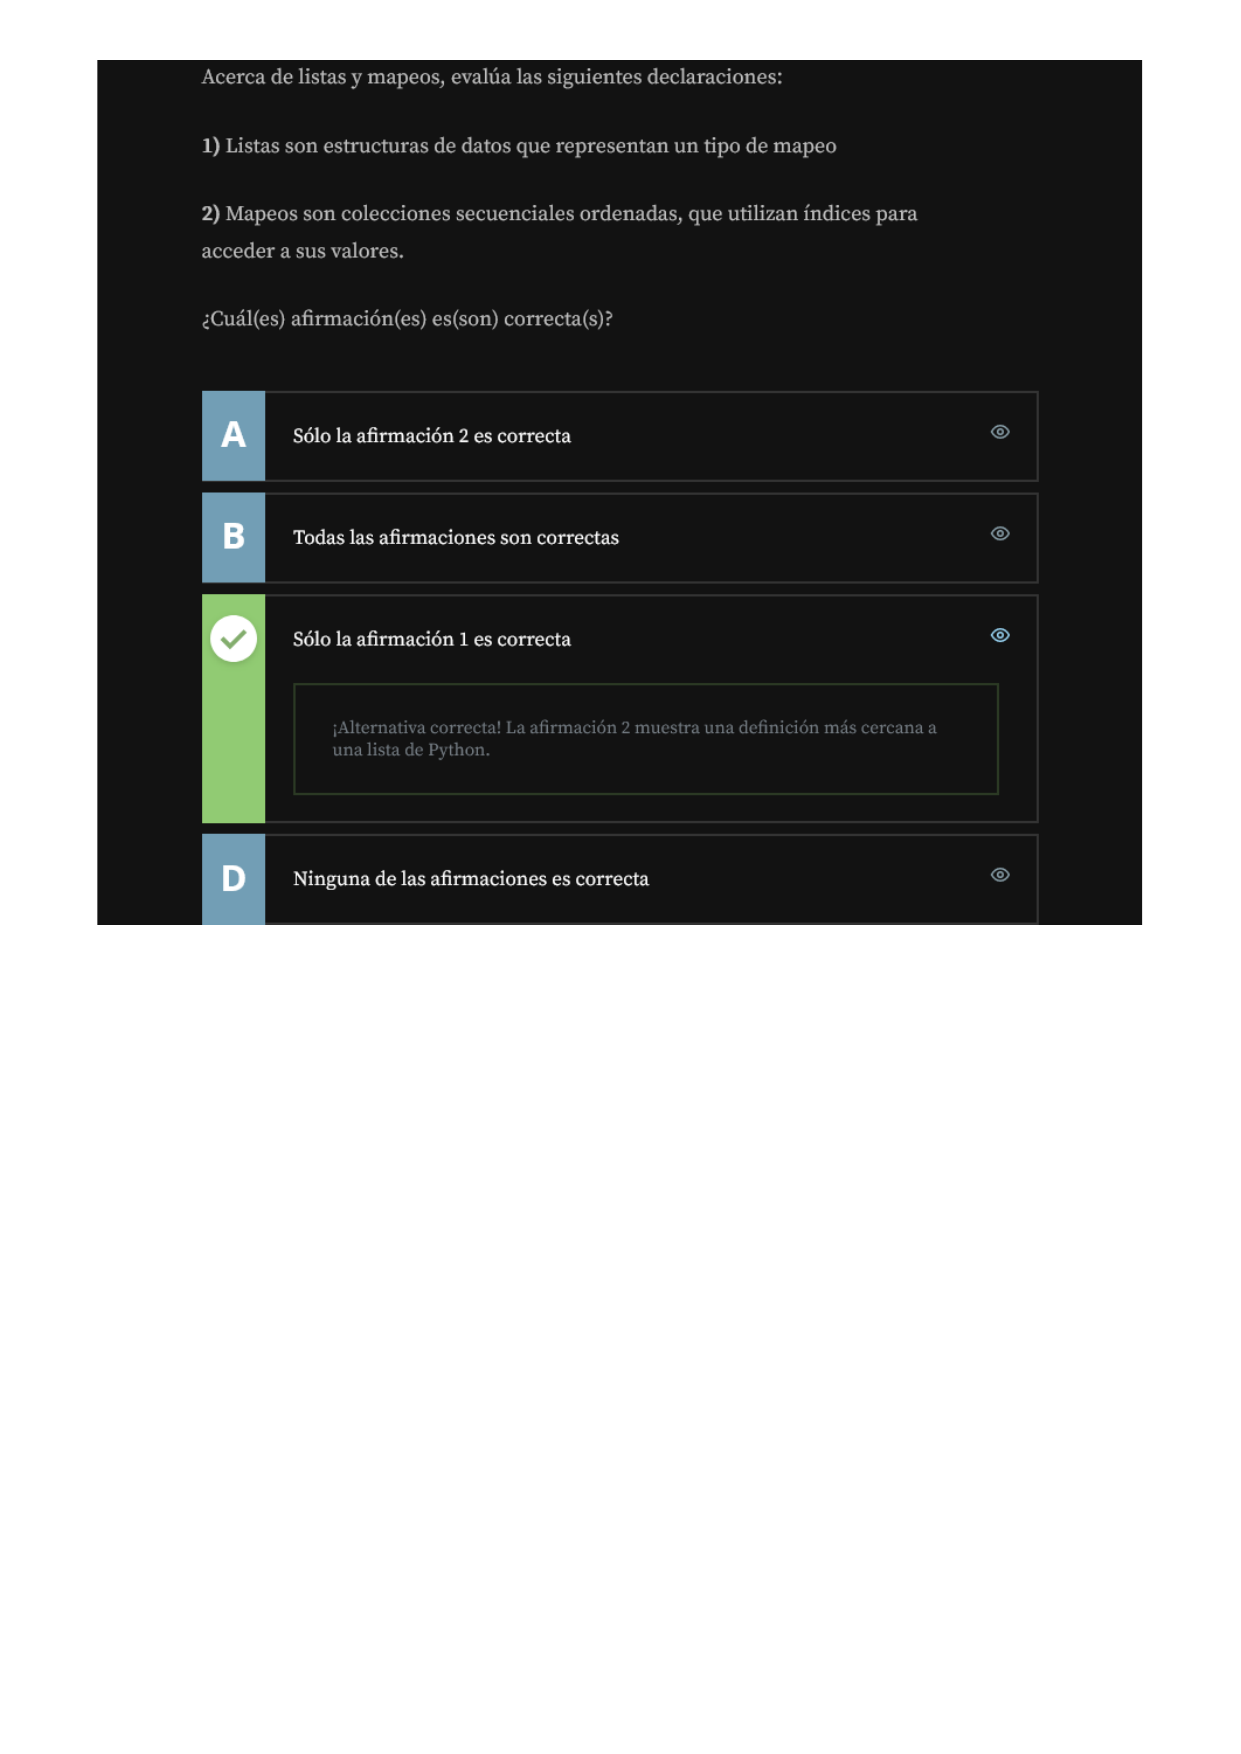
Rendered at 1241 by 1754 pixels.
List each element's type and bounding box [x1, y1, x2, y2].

picture [97, 60, 1143, 925]
